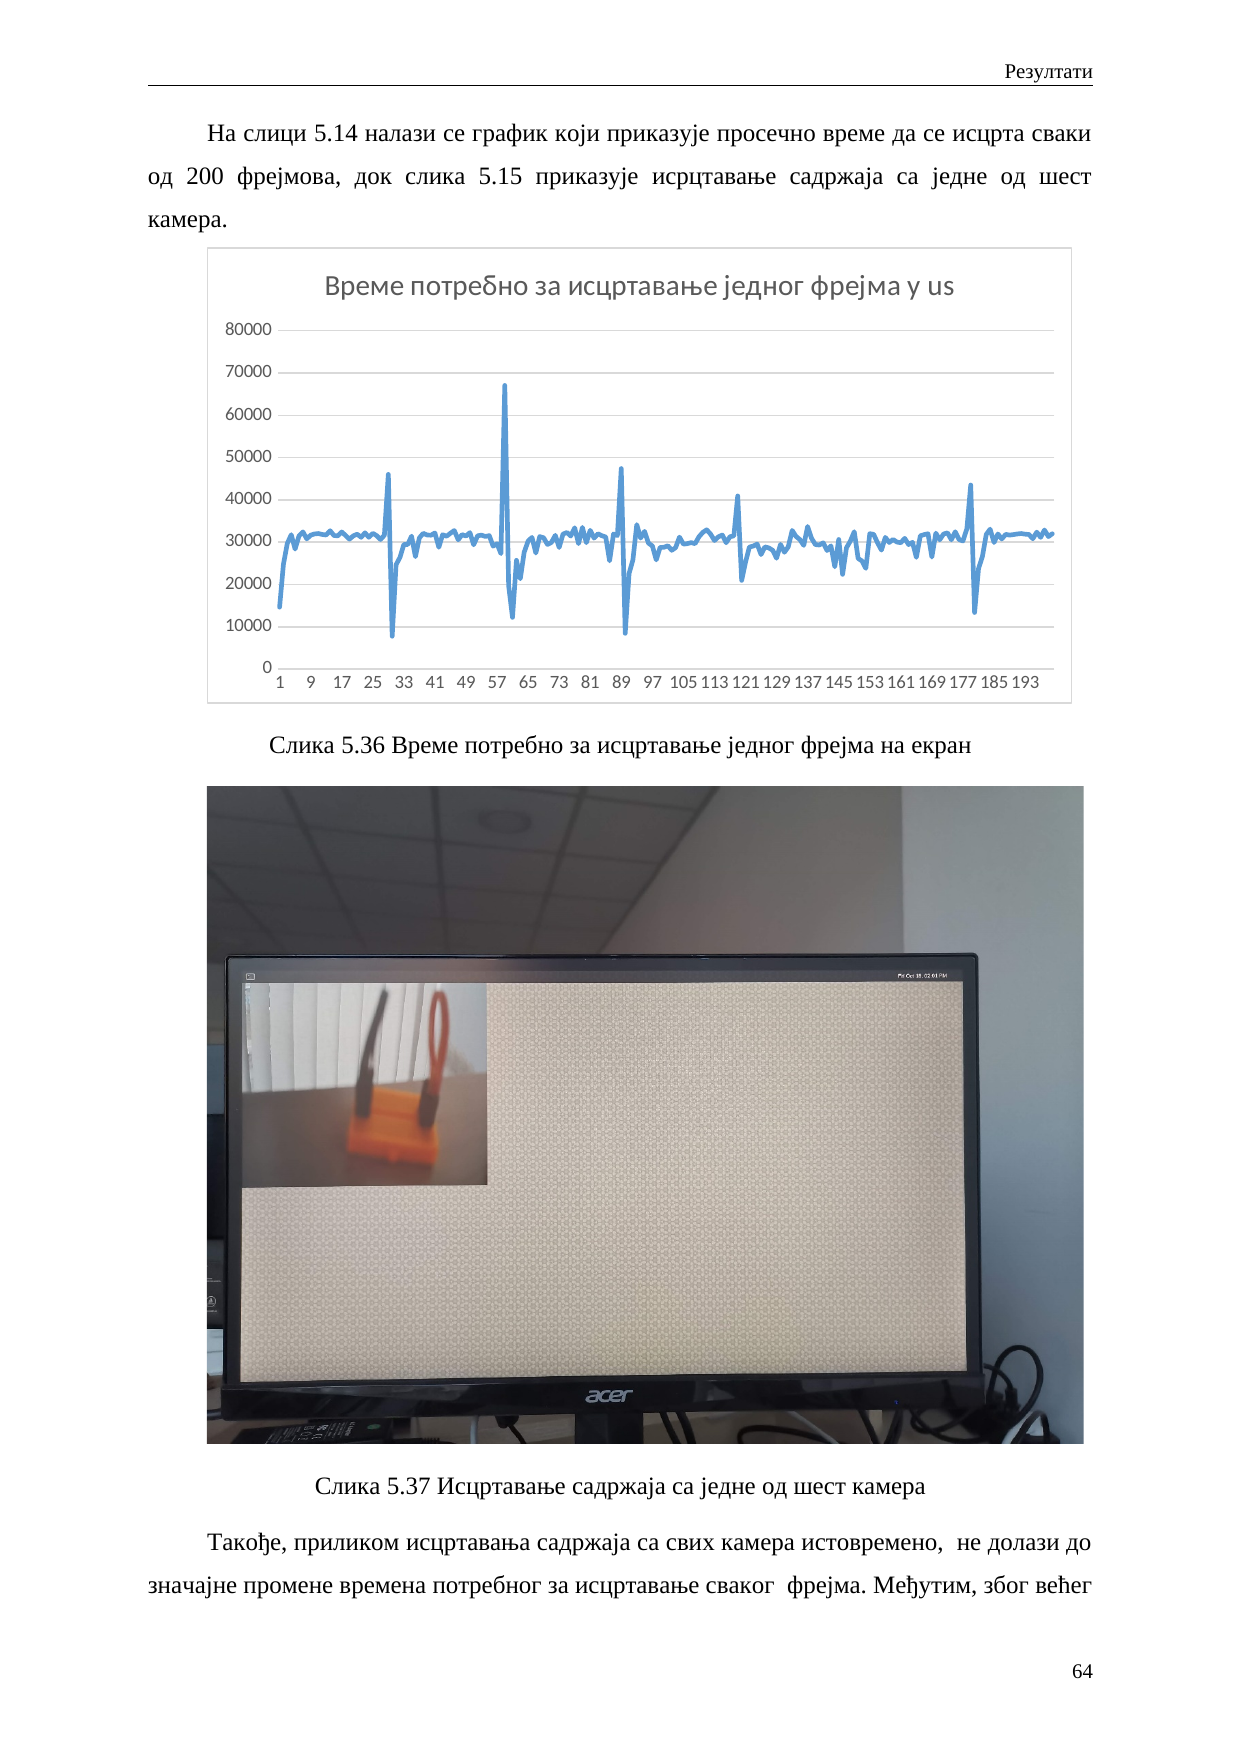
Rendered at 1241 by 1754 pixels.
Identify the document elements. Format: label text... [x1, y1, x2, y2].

text На слици 5.14 налази се график који приказује просечно време да се исцрта сваки од 200 фрејмова, док слика 5.15 приказује исрцтавање садржаја са једне од шест камера. [148, 118, 1093, 233]
picture [206, 786, 1084, 1444]
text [148, 1527, 1093, 1598]
